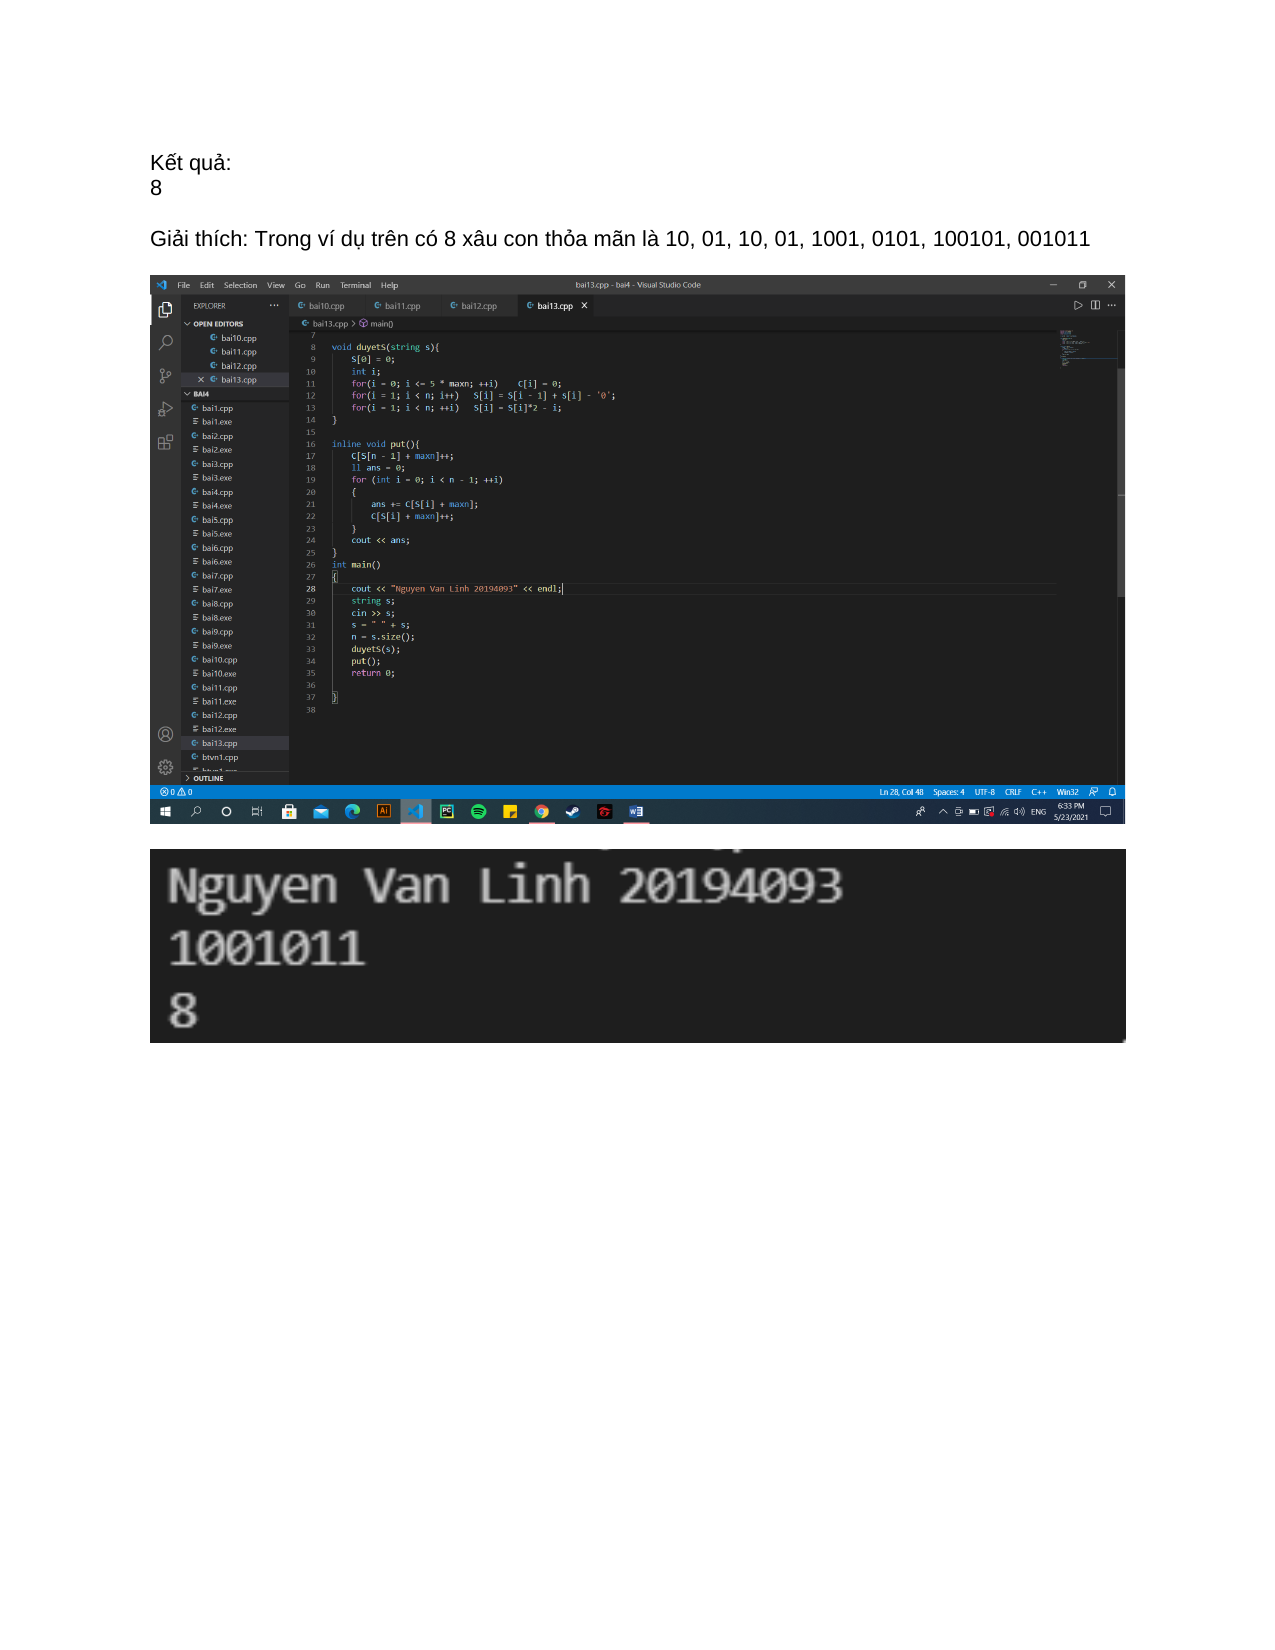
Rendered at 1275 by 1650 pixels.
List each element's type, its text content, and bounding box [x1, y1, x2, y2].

text Giải thích: Trong ví dụ trên có 8 xâu con thỏa mãn là 10, 01, 10, 01, 1001, 0101, 100101, 001011 [150, 225, 1125, 251]
picture [150, 849, 1126, 1043]
text Kết quả: 8 [150, 150, 1125, 200]
picture [150, 275, 1125, 824]
